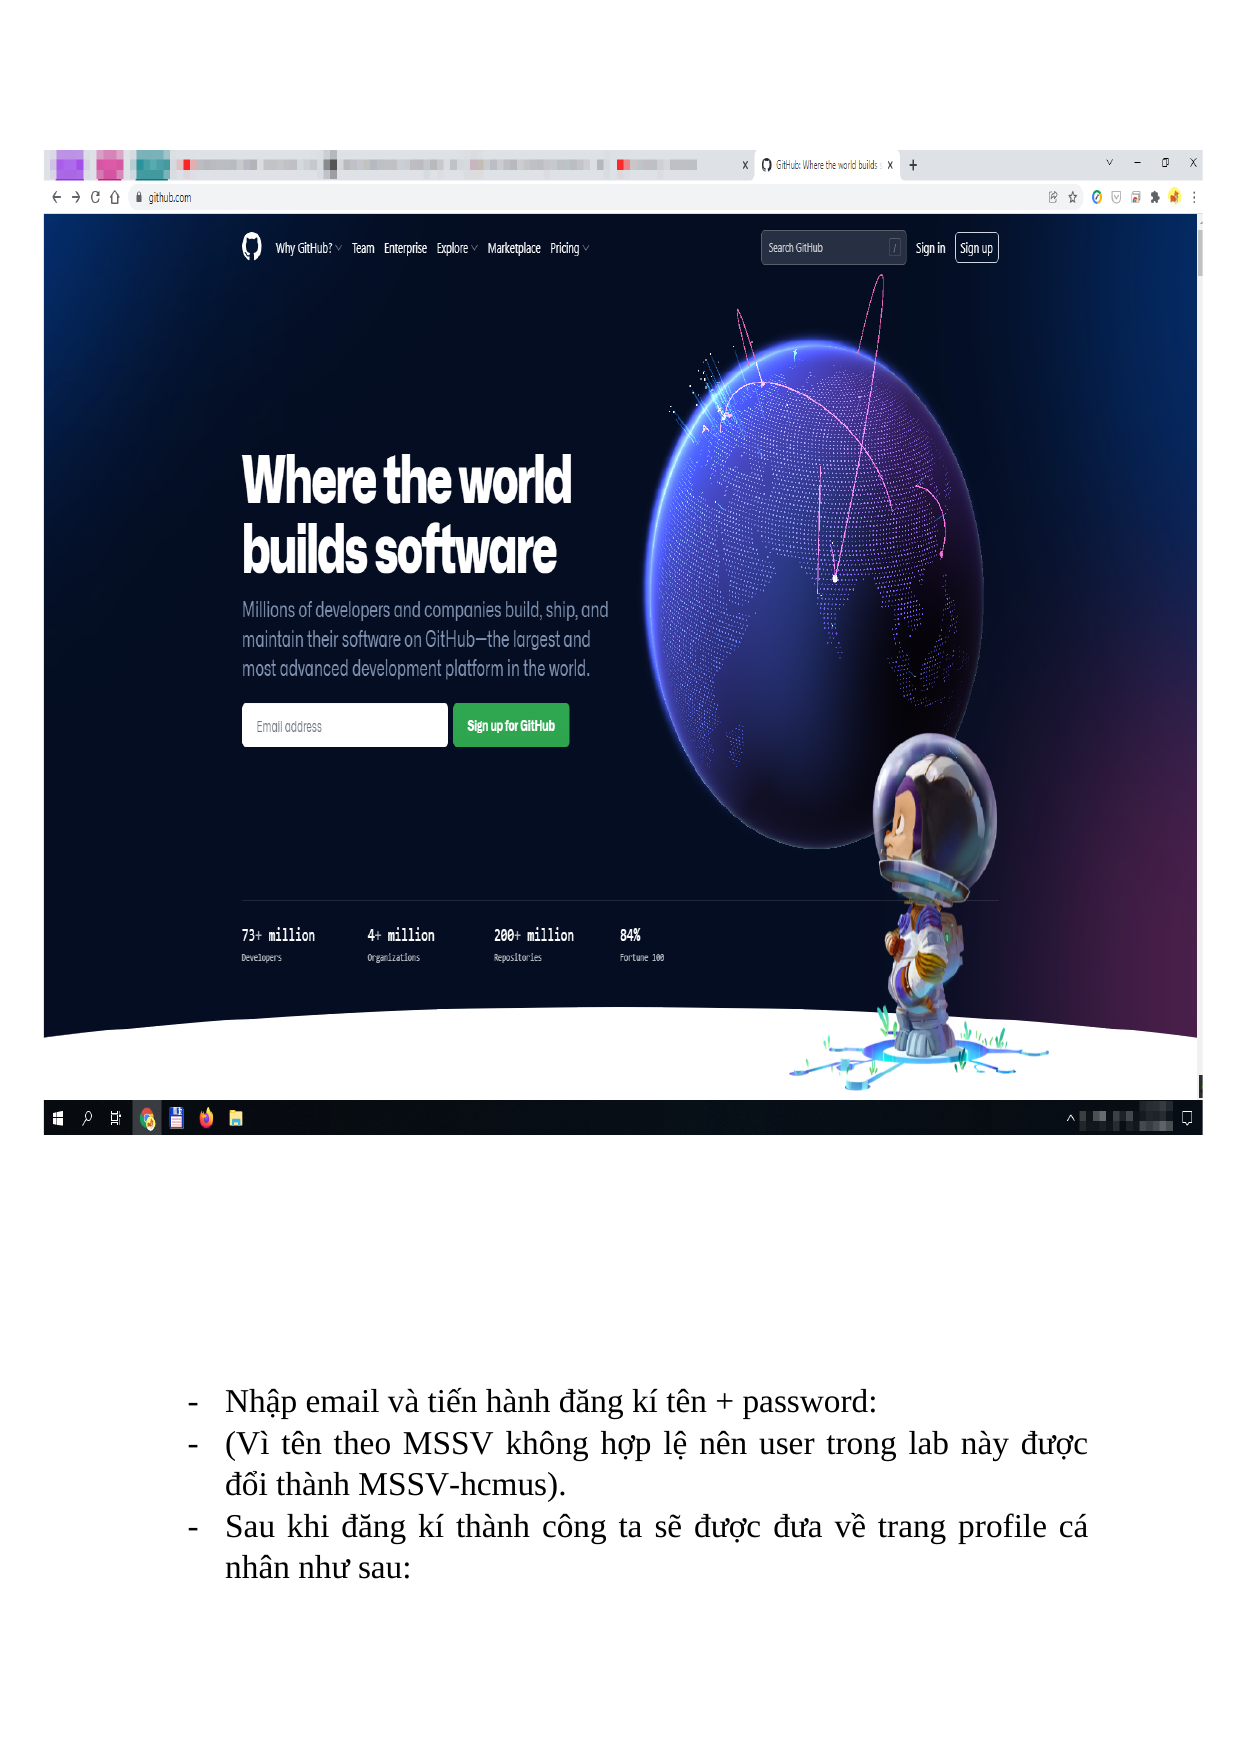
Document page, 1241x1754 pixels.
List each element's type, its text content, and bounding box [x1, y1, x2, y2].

list (Vì tên theo MSSV không hợp lệ nên user trong lab này được đổi thành MSSV-hcmus). [187, 1423, 1090, 1503]
picture [43, 150, 1202, 1135]
list Nhập email và tiến hành đăng kí tên + password: [187, 1382, 1090, 1420]
list Sau khi đăng kí thành công ta sẽ được đưa về trang profile cá nhân như sau: [187, 1506, 1090, 1586]
